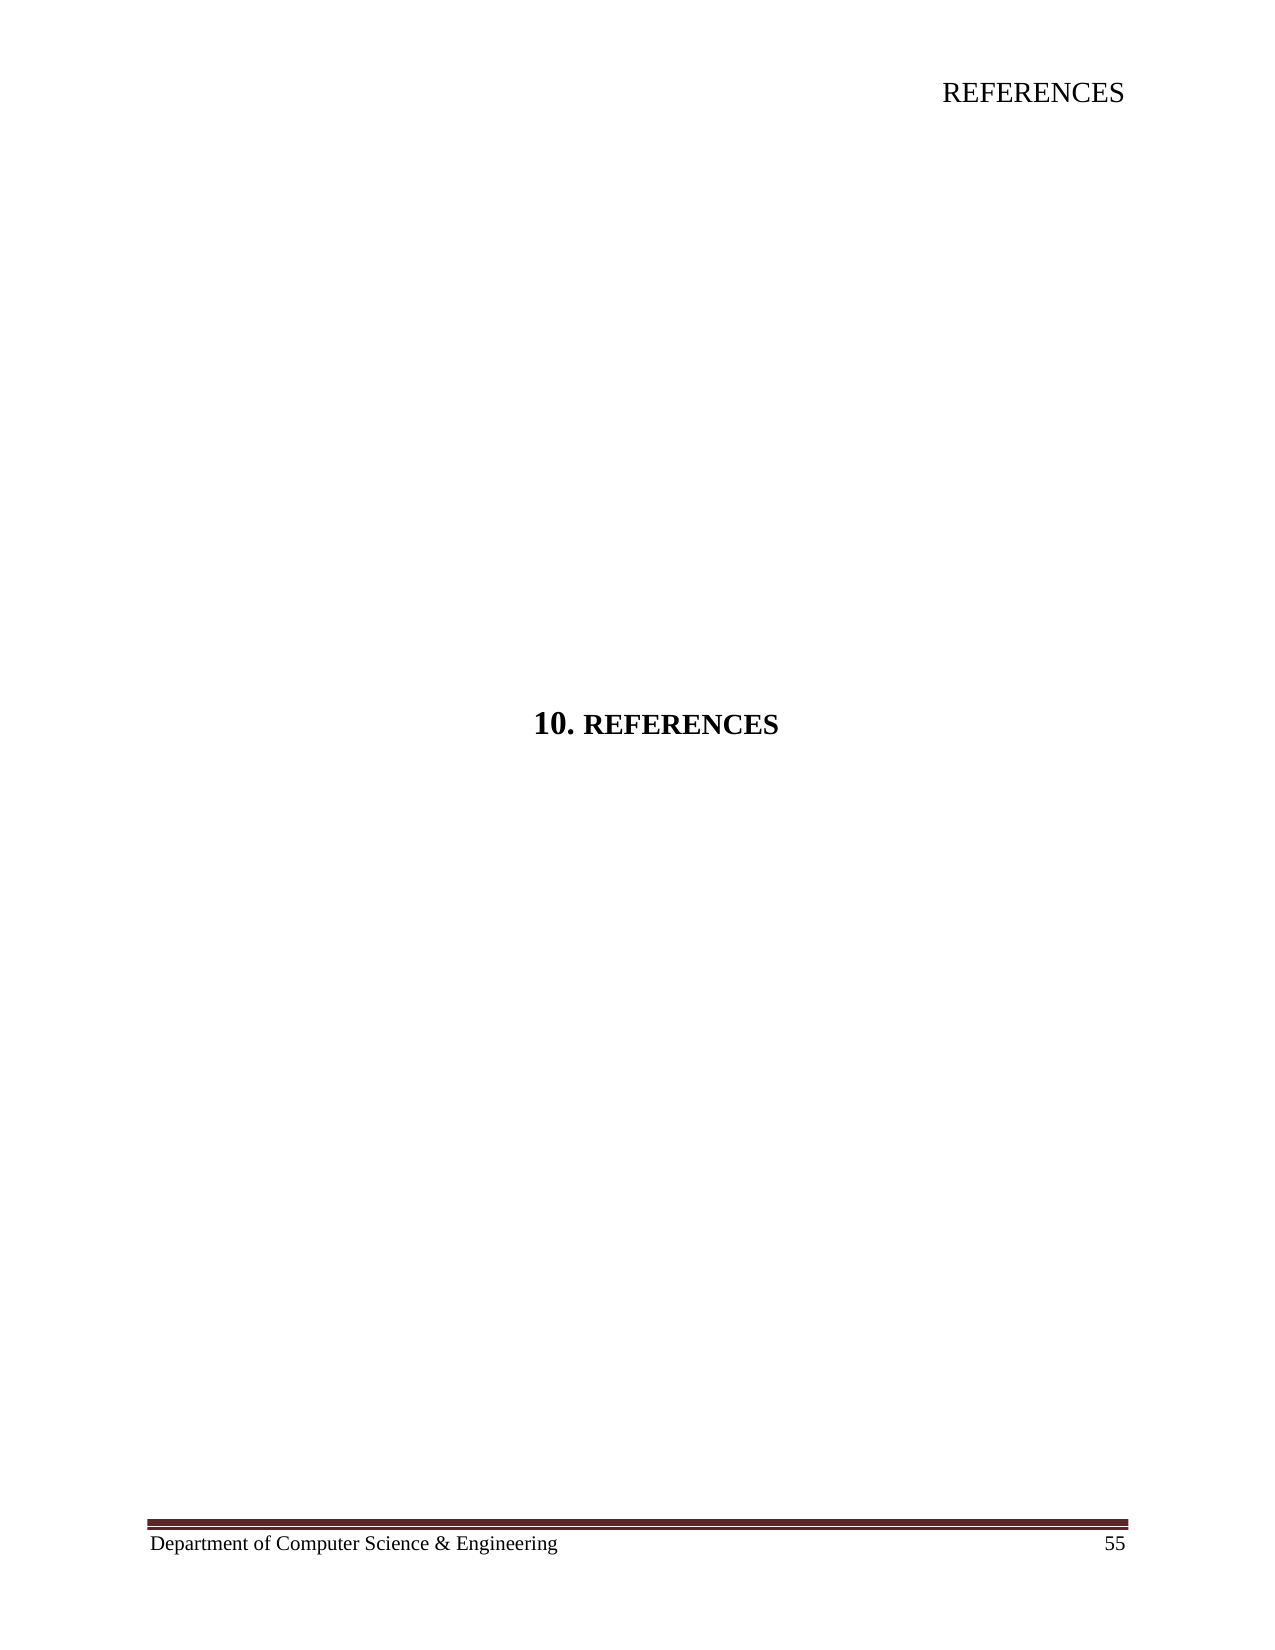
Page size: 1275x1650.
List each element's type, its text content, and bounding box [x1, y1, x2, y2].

table_header Department of Computer Science & Engineering [150, 1531, 837, 1555]
text REFERENCES [150, 75, 1125, 109]
text 10. REFERENCES [150, 703, 1162, 741]
picture [147, 1519, 1129, 1526]
table_header 55 [838, 1531, 1125, 1555]
